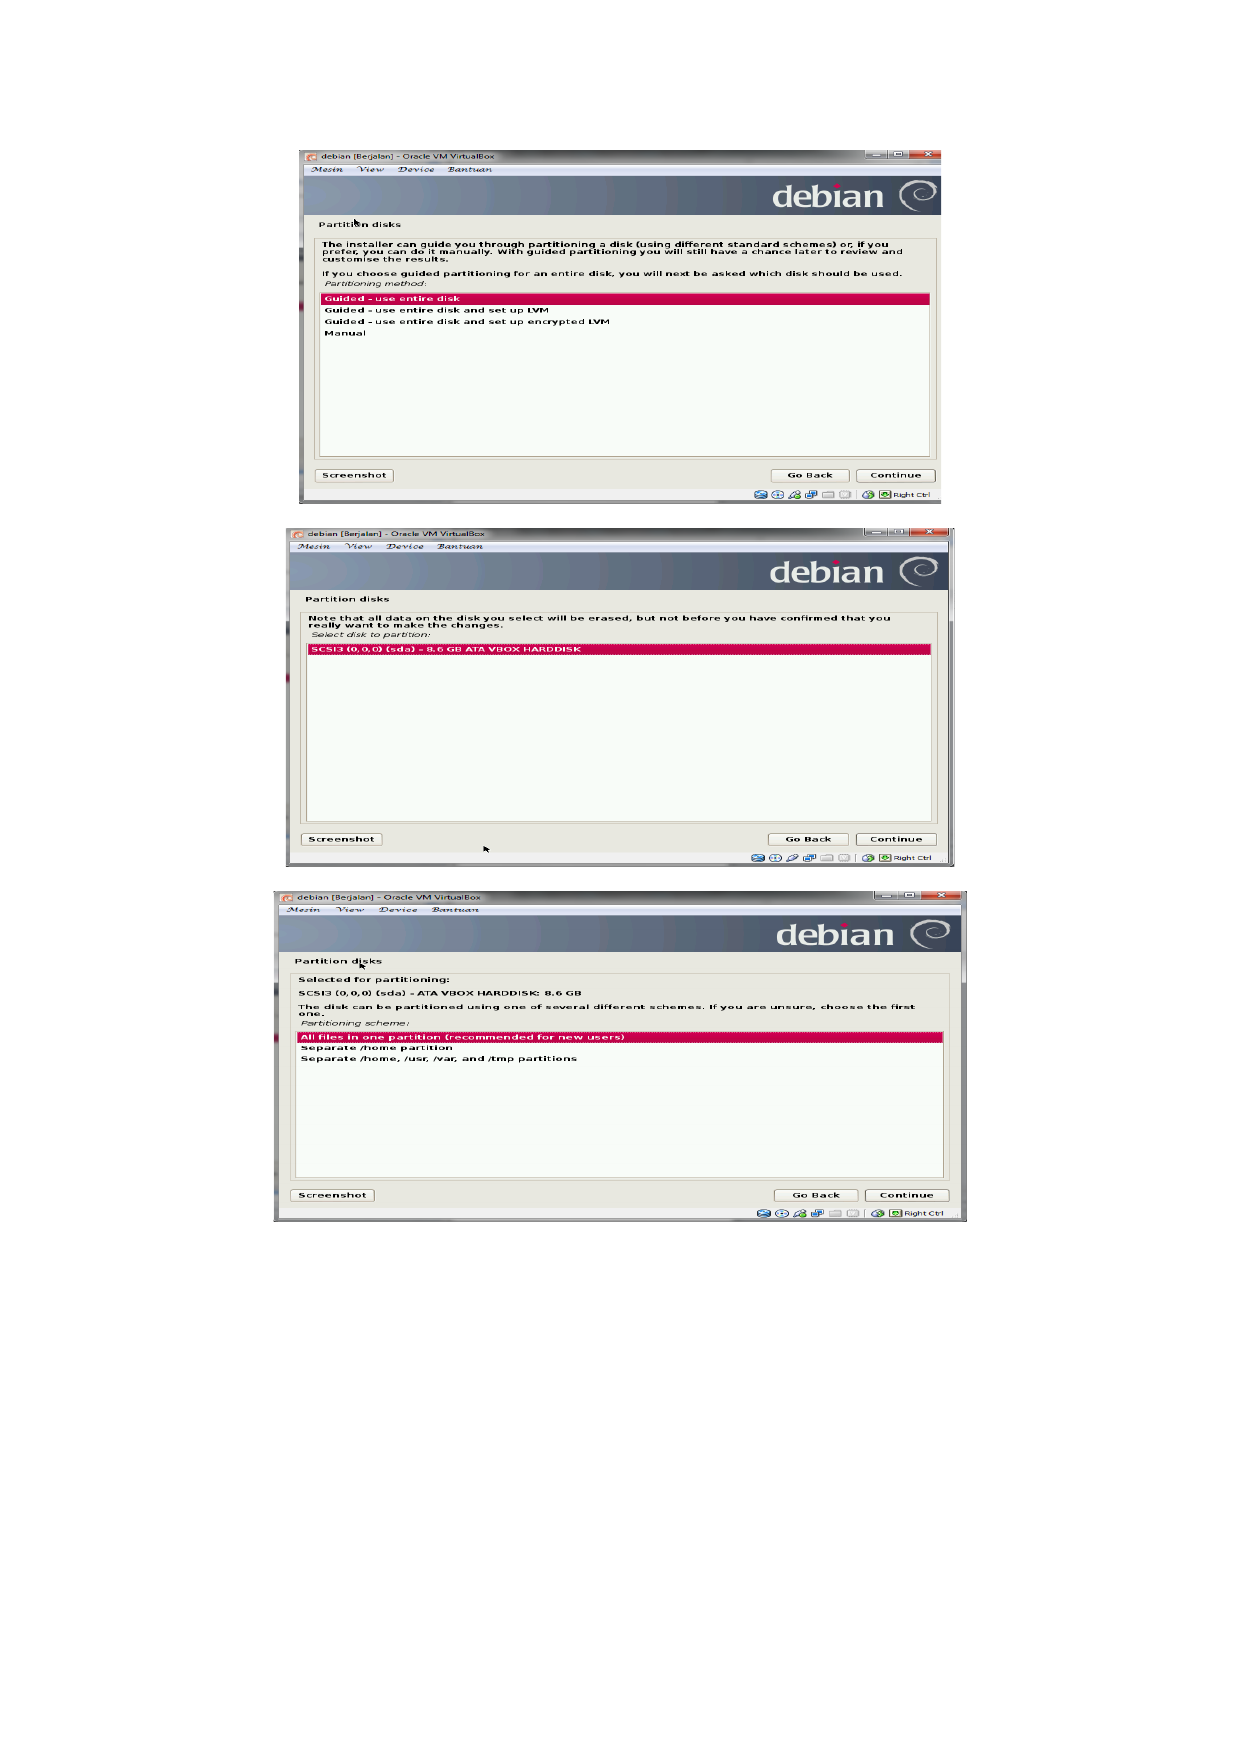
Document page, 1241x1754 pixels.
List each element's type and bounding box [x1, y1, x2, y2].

picture [273, 891, 967, 1222]
picture [285, 528, 955, 867]
picture [299, 150, 942, 504]
